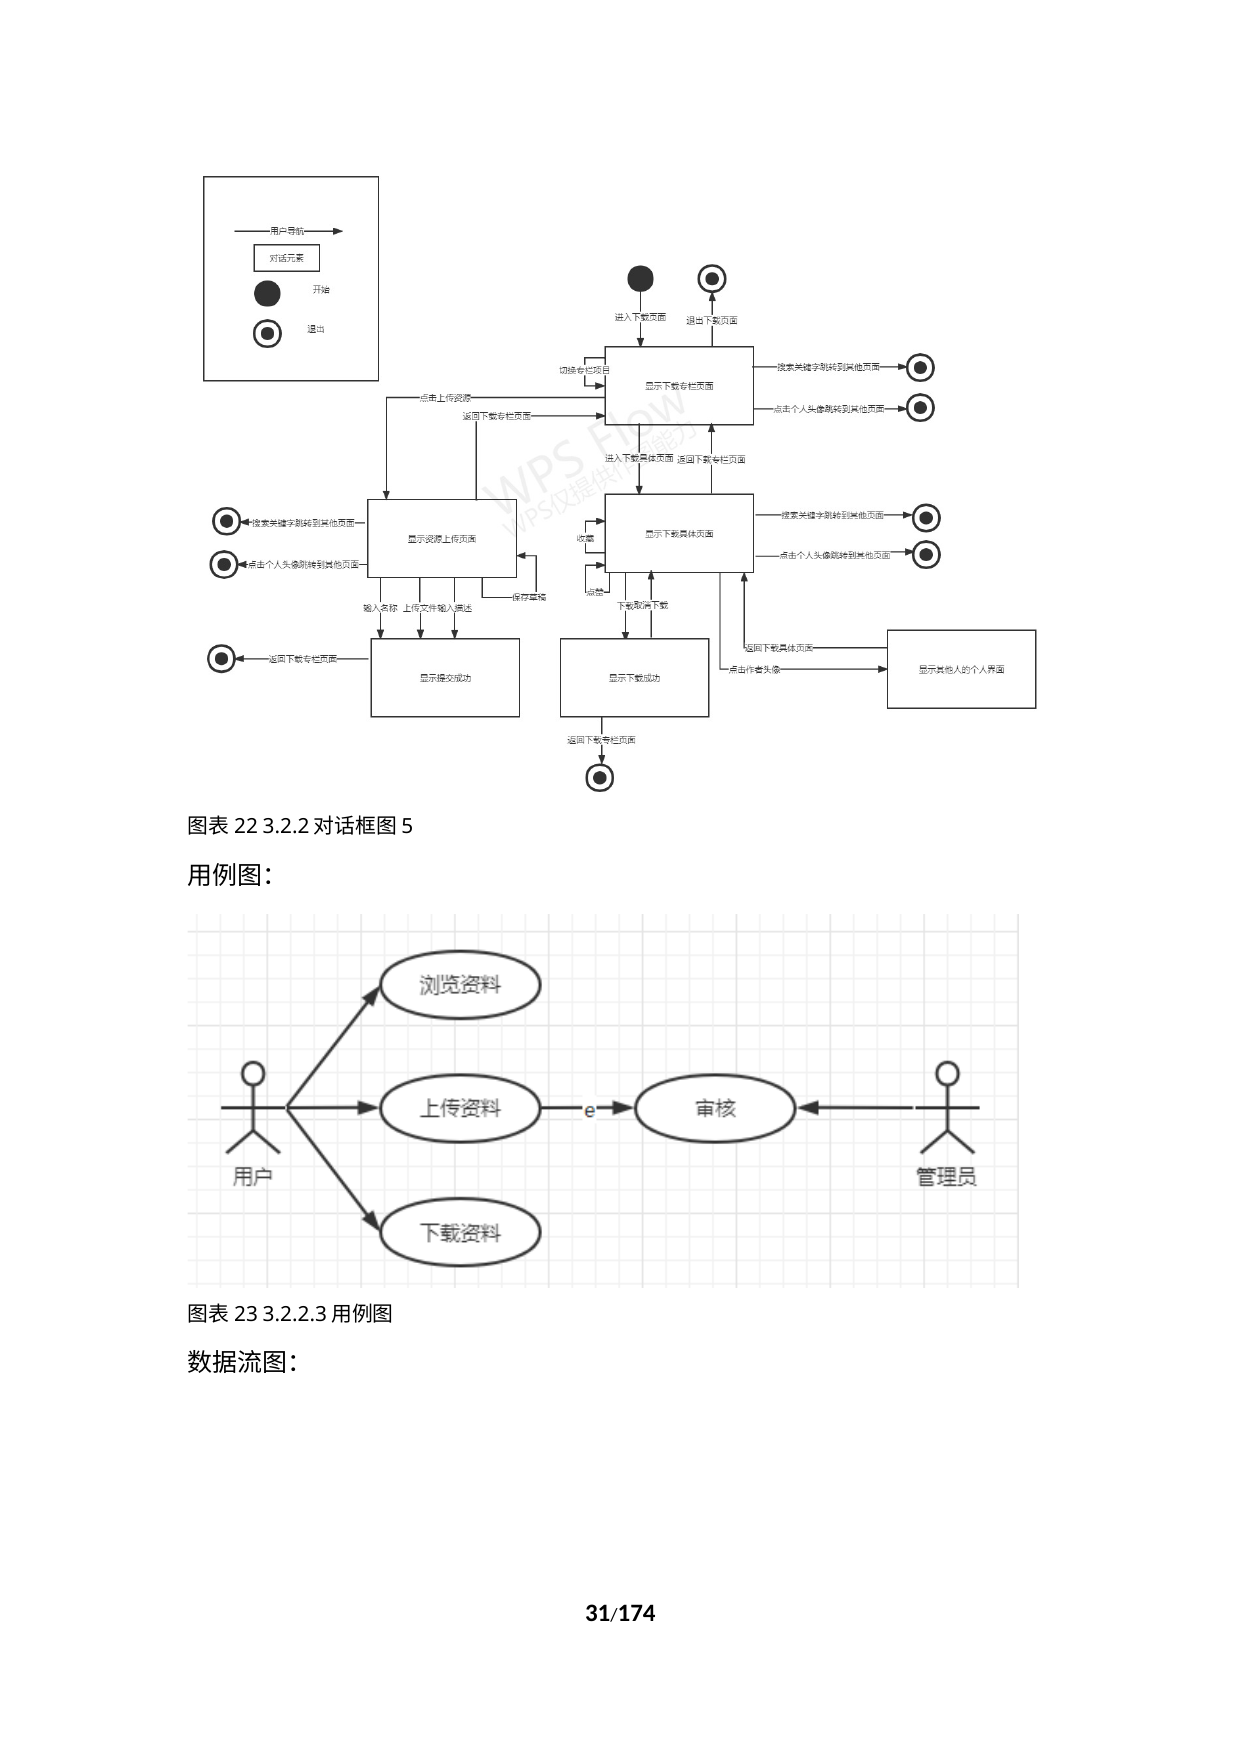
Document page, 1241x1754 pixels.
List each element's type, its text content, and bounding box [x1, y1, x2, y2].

text 数据流图： [187, 1328, 1053, 1393]
text 图表 23 3.2.2.3用例图 [187, 1296, 1053, 1328]
text 图表 22 3.2.2对话框图5 [187, 808, 1053, 841]
text 用例图： [187, 841, 1053, 1296]
picture [187, 160, 1052, 807]
